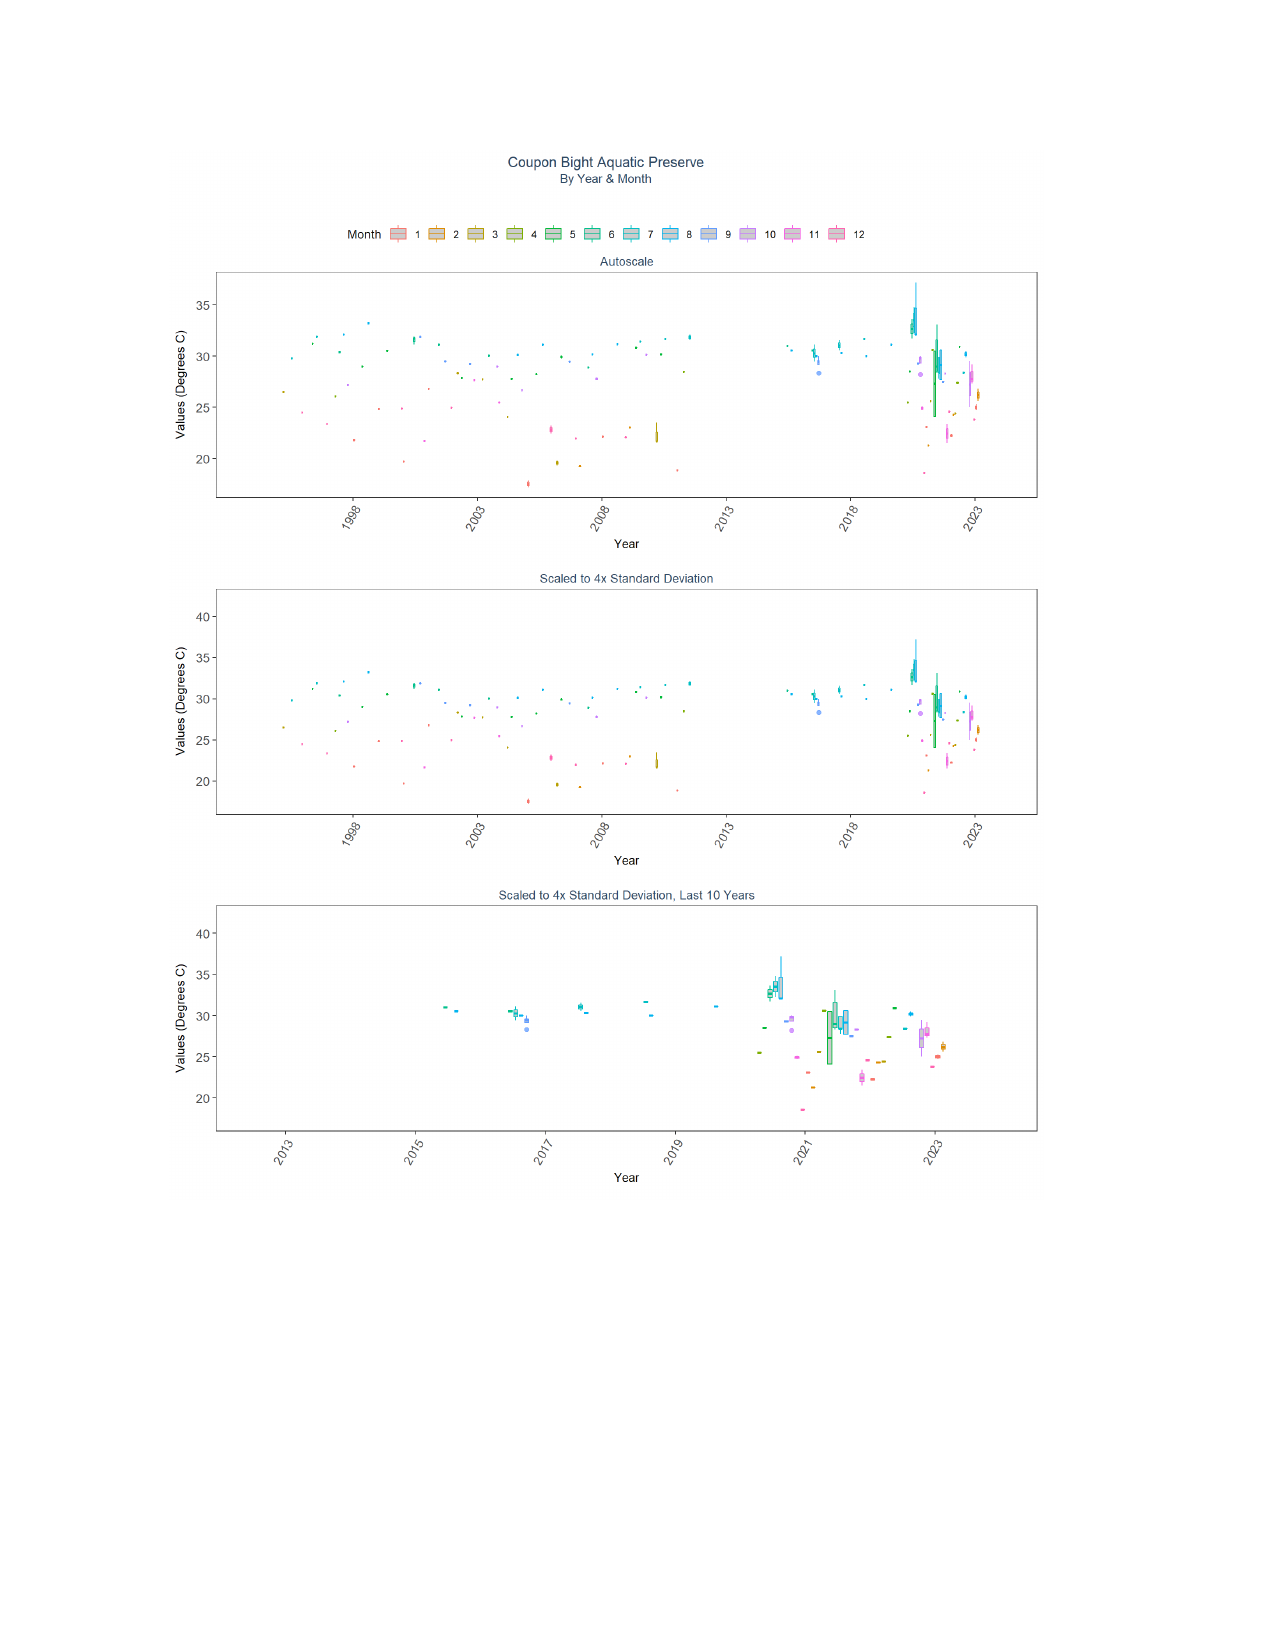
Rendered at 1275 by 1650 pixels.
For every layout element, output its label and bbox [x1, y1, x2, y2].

picture [168, 150, 1044, 1200]
